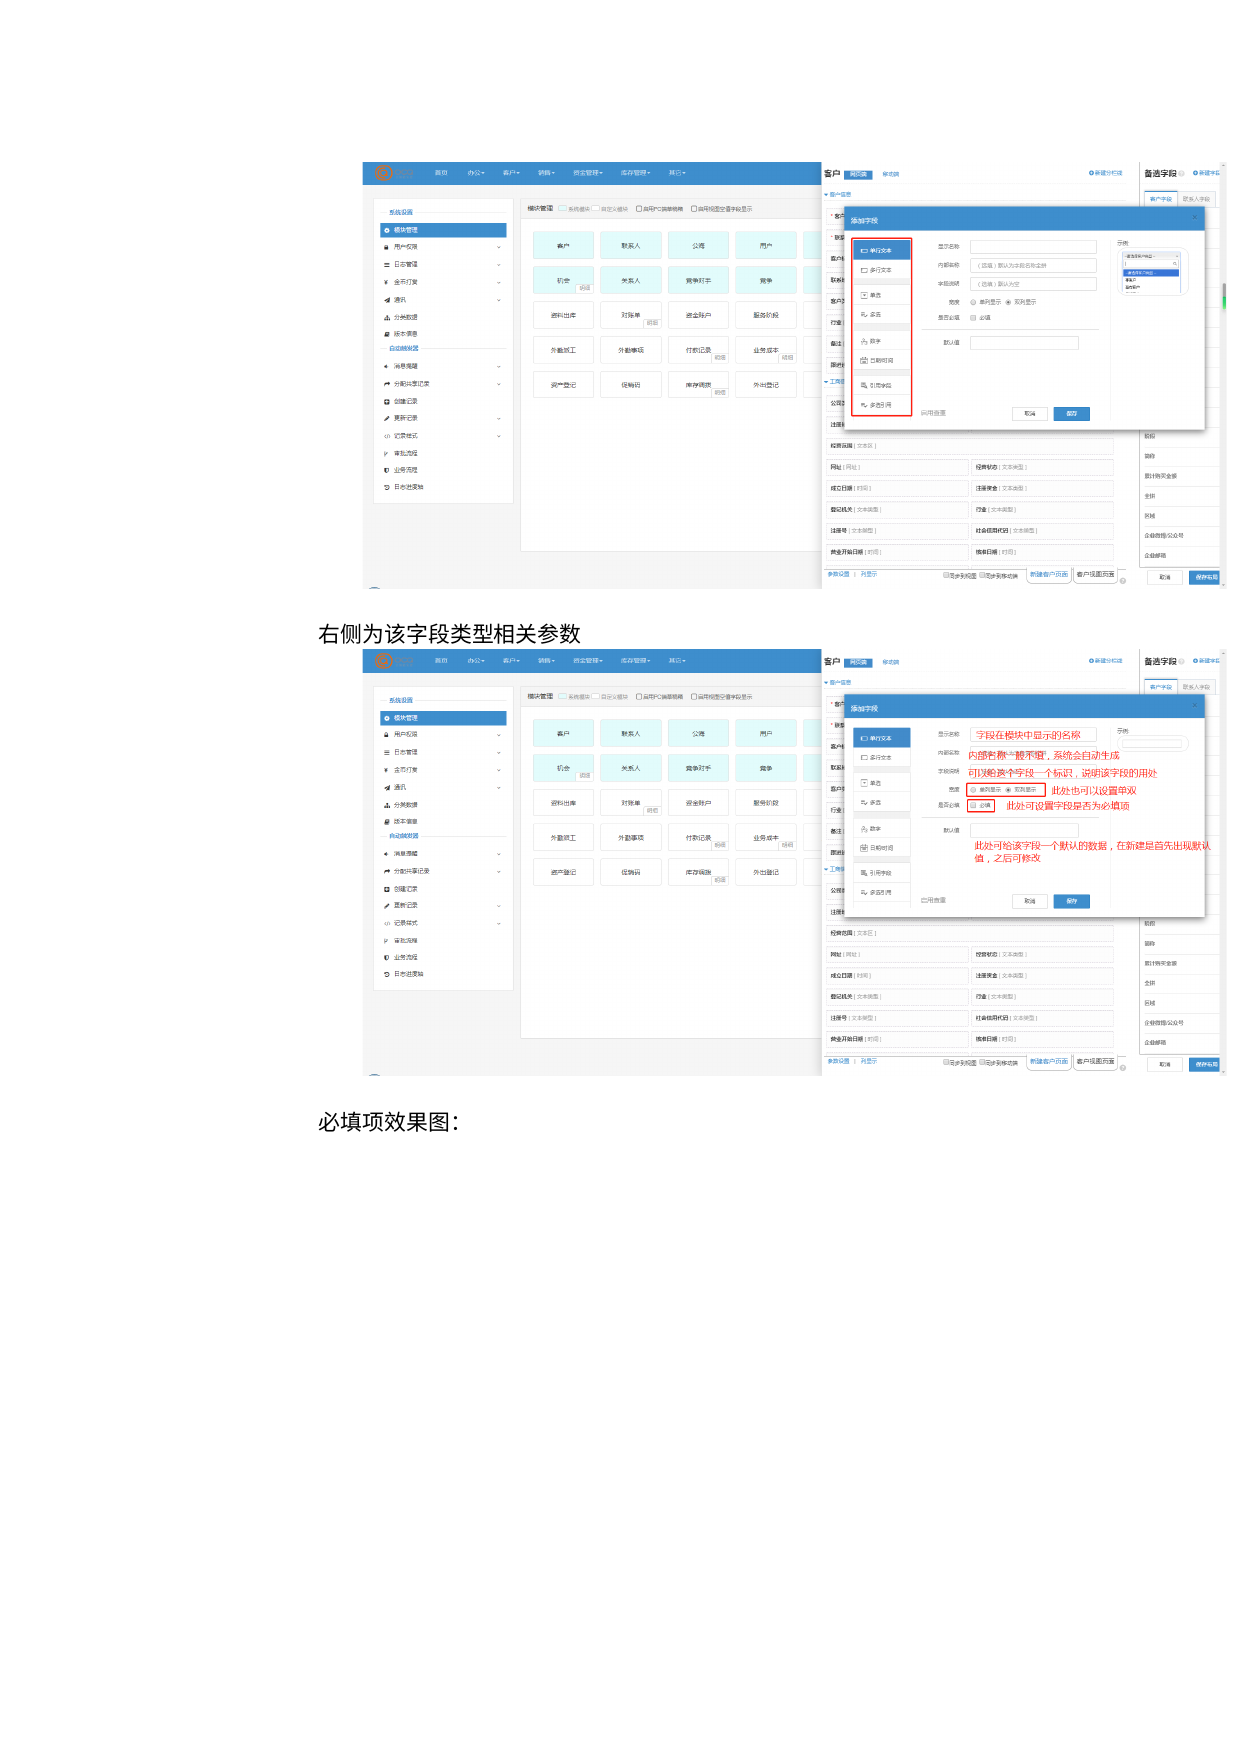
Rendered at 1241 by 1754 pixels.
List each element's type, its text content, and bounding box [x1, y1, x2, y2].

picture [362, 649, 1227, 1076]
picture [362, 162, 1227, 589]
list 必填项效果图： [275, 1104, 1053, 1137]
list 右侧为该字段类型相关参数 [231, 617, 1053, 649]
